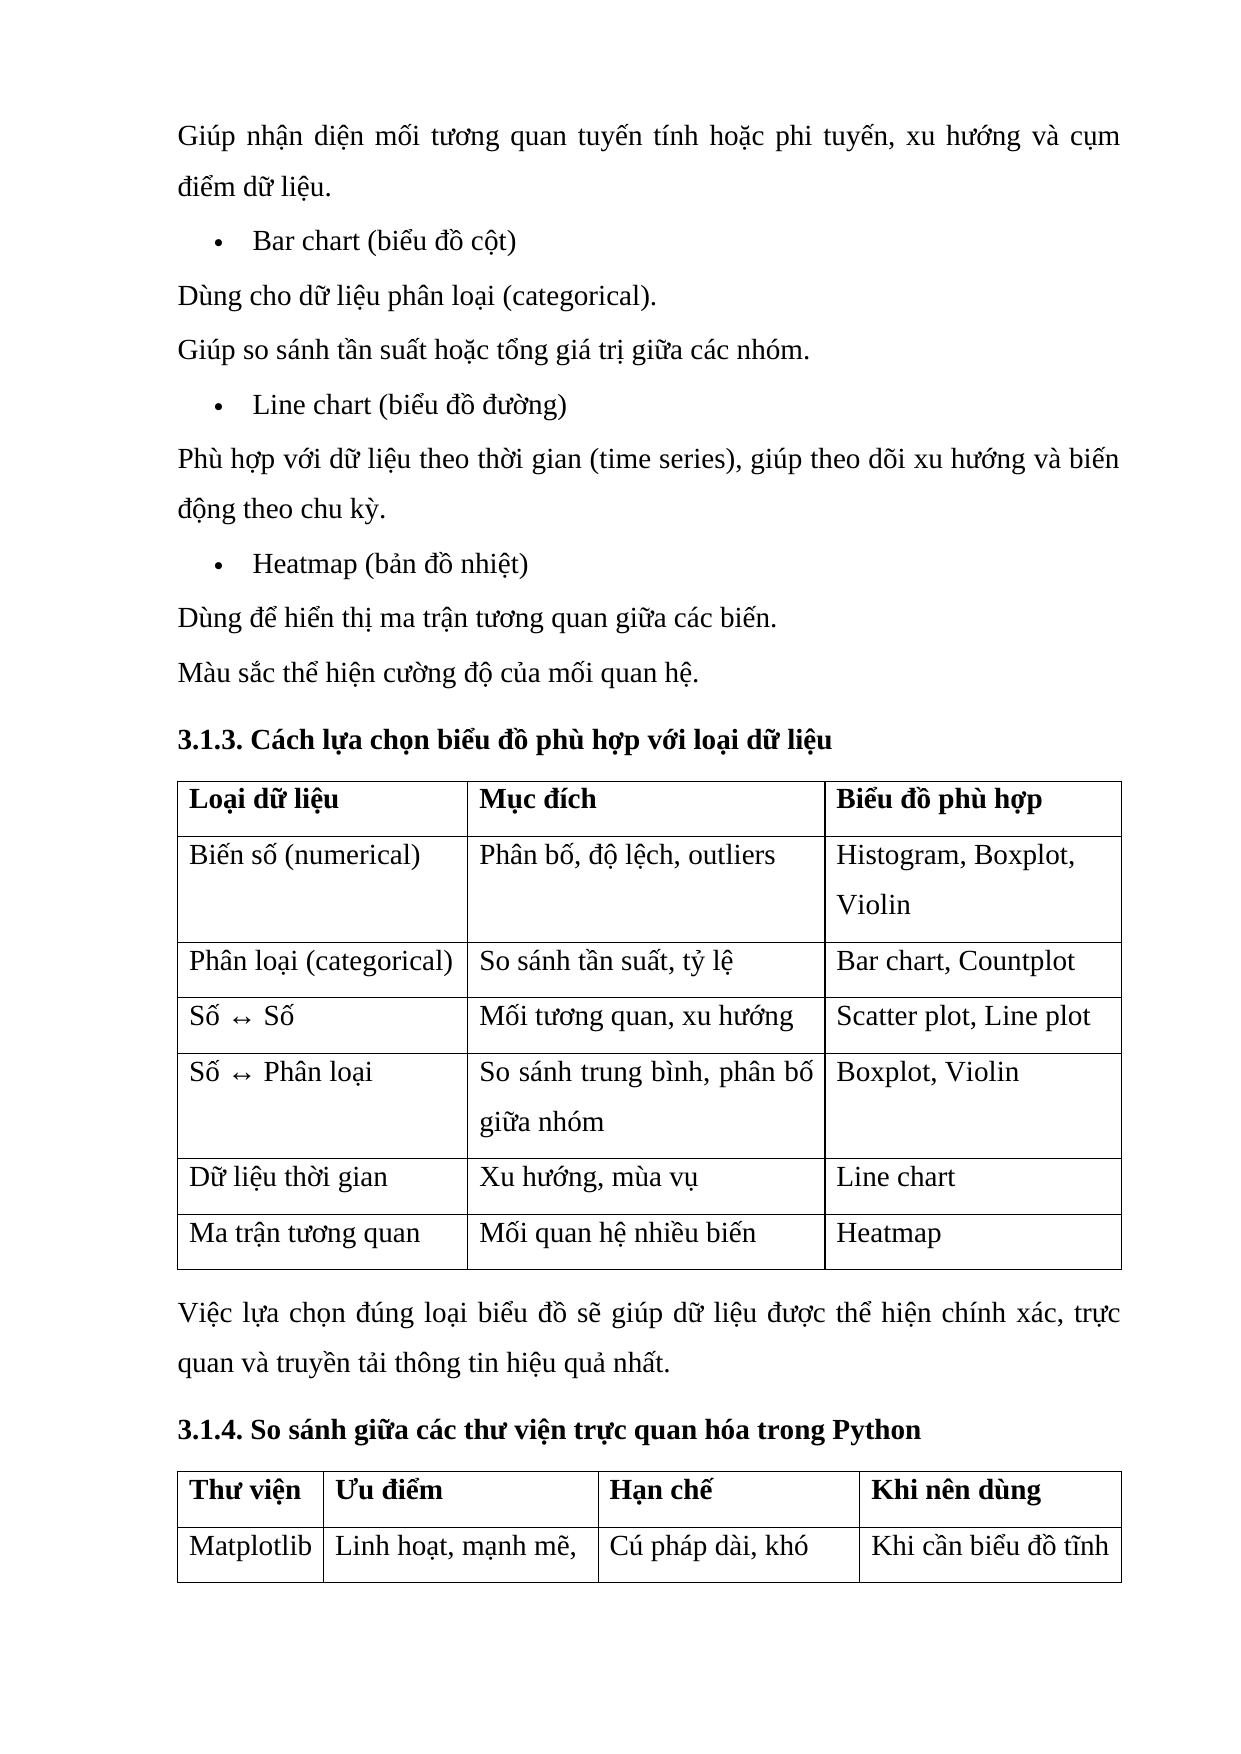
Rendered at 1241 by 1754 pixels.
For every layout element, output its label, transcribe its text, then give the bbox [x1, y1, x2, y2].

text Việc lựa chọn đúng loại biểu đồ sẽ giúp dữ liệu được thể hiện chính xác, trực quan và truyền tải thông tin hiệu quả nhất. [177, 1295, 1122, 1379]
list Bar chart (biểu đồ cột) [215, 223, 1122, 257]
table_cell Số ↔ Phân loại [178, 1054, 467, 1158]
subtitle 3.1.4. So sánh giữa các thư viện trực quan hóa trong Python [177, 1412, 1122, 1446]
table_cell Phân loại (categorical) [178, 943, 467, 997]
table_cell Mối tương quan, xu hướng [468, 998, 824, 1053]
table_cell Scatter plot, Line plot [826, 998, 1121, 1053]
table_cell Histogram, Boxplot, Violin [826, 837, 1121, 942]
table_header Biểu đồ phù hợp [826, 782, 1121, 836]
table_cell Phân bố, độ lệch, outliers [468, 837, 824, 942]
table_cell Biến số (numerical) [178, 837, 467, 942]
table_cell Heatmap [826, 1215, 1121, 1269]
table_header Ưu điểm [324, 1472, 598, 1527]
table_header Khi nên dùng [860, 1472, 1121, 1527]
table_cell Mối quan hệ nhiều biến [468, 1215, 824, 1269]
table_header Thư viện [178, 1472, 323, 1527]
table_header Hạn chế [599, 1472, 859, 1527]
table_cell Bar chart, Countplot [826, 943, 1121, 997]
text Giúp so sánh tần suất hoặc tổng giá trị giữa các nhóm. [177, 332, 1122, 366]
table_cell Dữ liệu thời gian [178, 1159, 467, 1214]
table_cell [860, 1528, 1121, 1582]
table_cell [599, 1528, 859, 1582]
table_cell Boxplot, Violin [826, 1054, 1121, 1158]
table_cell So sánh trung bình, phân bố giữa nhóm [468, 1054, 824, 1158]
subtitle 3.1.3. Cách lựa chọn biểu đồ phù hợp với loại dữ liệu [177, 722, 1122, 756]
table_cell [324, 1528, 598, 1582]
list Line chart (biểu đồ đường) [215, 387, 1122, 420]
table_header Loại dữ liệu [178, 782, 467, 836]
text Dùng cho dữ liệu phân loại (categorical). [177, 278, 1122, 311]
text Phù hợp với dữ liệu theo thời gian (time series), giúp theo dõi xu hướng và biến động theo chu kỳ. [177, 441, 1122, 525]
table_cell Số ↔ Số [178, 998, 467, 1053]
table_header Mục đích [468, 782, 824, 836]
text Màu sắc thể hiện cường độ của mối quan hệ. [177, 655, 1122, 688]
table_cell Xu hướng, mùa vụ [468, 1159, 824, 1214]
table_cell Ma trận tương quan [178, 1215, 467, 1269]
table_cell Line chart [826, 1159, 1121, 1214]
text Dùng để hiển thị ma trận tương quan giữa các biến. [177, 601, 1122, 634]
table_cell So sánh tần suất, tỷ lệ [468, 943, 824, 997]
text Giúp nhận diện mối tương quan tuyến tính hoặc phi tuyến, xu hướng và cụm điểm dữ liệu. [177, 118, 1122, 202]
table_cell Matplotlib [178, 1528, 323, 1582]
list Heatmap (bản đồ nhiệt) [215, 546, 1122, 579]
